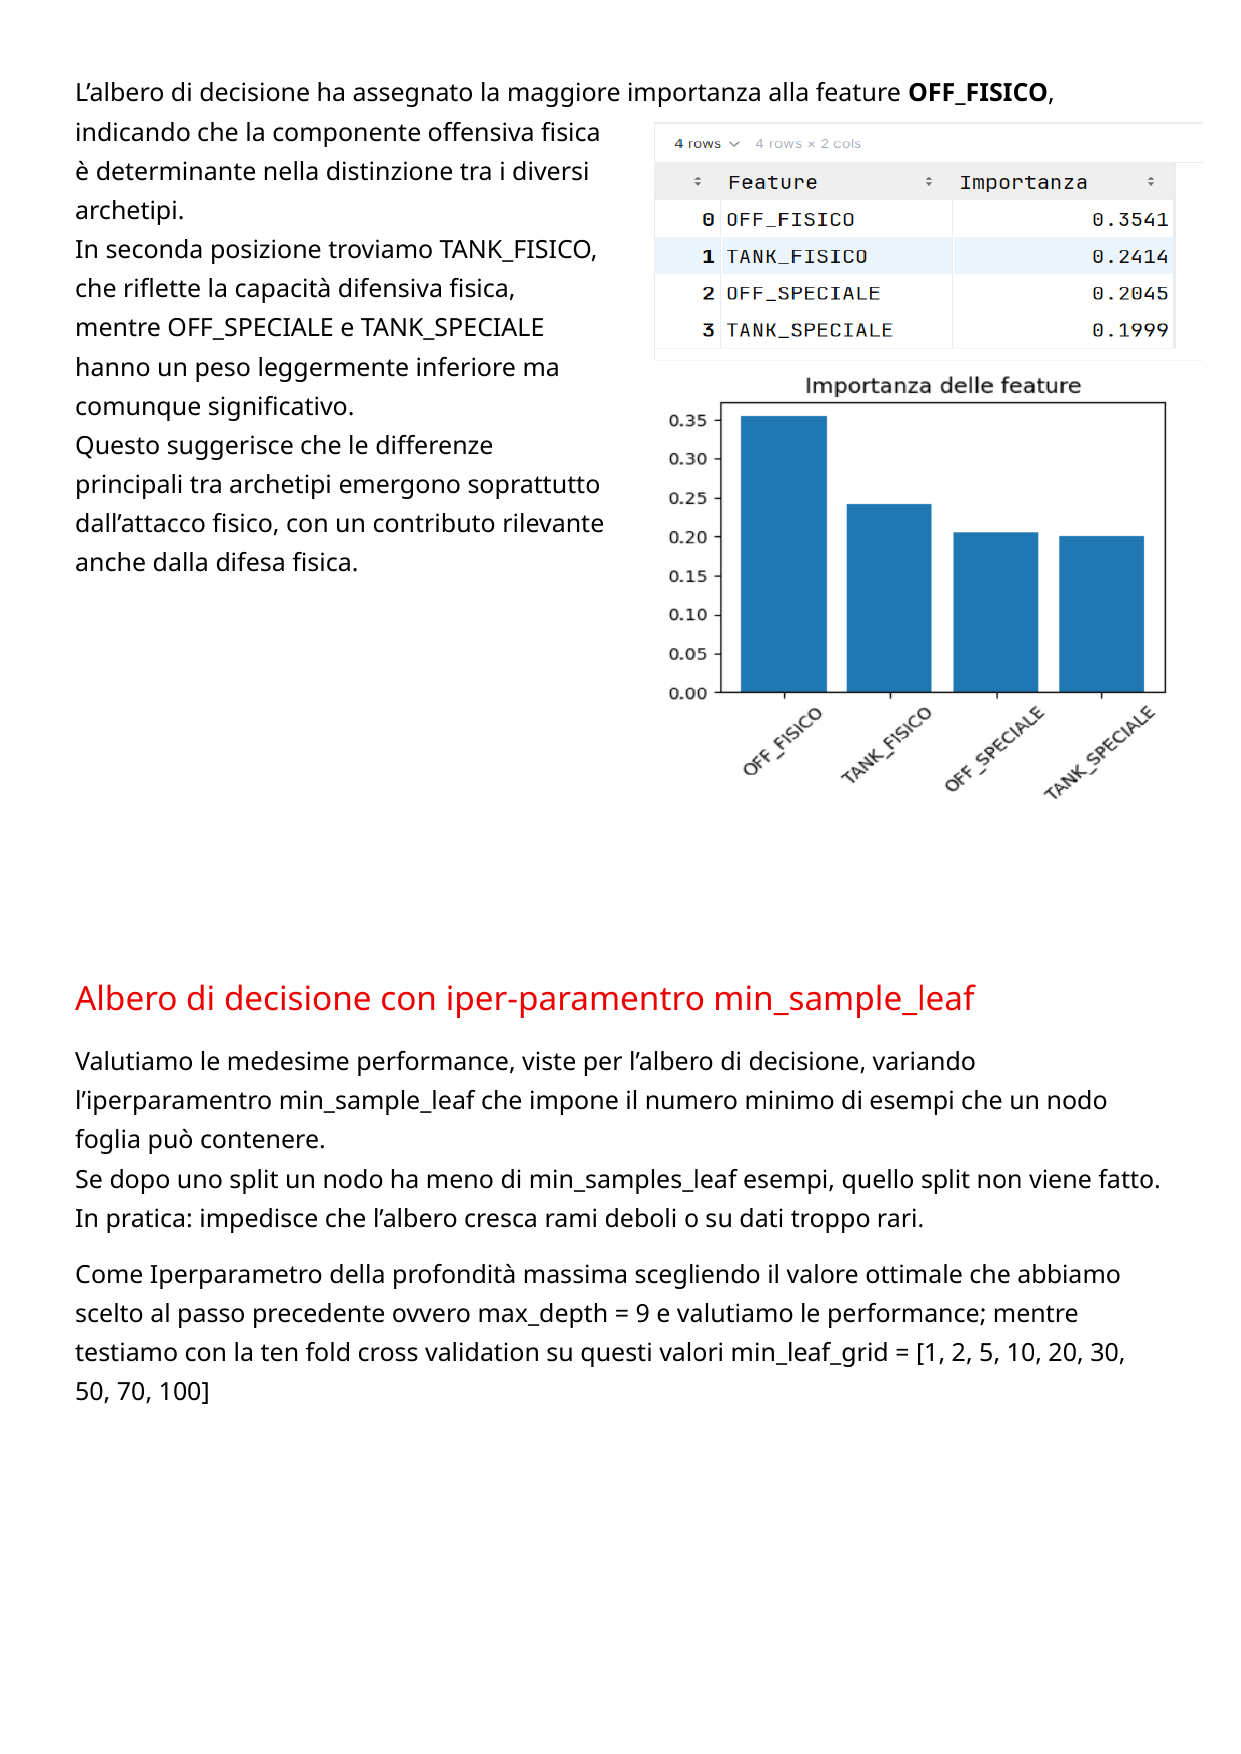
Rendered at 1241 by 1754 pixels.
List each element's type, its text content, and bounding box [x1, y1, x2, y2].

text Albero di decisione con iper-paramentro min_sample_leaf [75, 975, 1165, 1020]
text Valutiamo le medesime performance, viste per l’albero di decisione, variando l’iperparamentro min_sample_leaf che impone il numero minimo di esempi che un nodo foglia può contenere. Se dopo uno split un nodo ha meno di min_samples_leaf esempi, quello split non viene fatto. In pratica: impedisce che l’albero cresca rami deboli o su dati troppo rari. [75, 1044, 1165, 1234]
text Come Iperparametro della profondità massima scegliendo il valore ottimale che abbiamo scelto al passo precedente ovvero max_depth = 9 e valutiamo le performance; mentre testiamo con la ten fold cross validation su questi valori min_leaf_grid = [1, 2, 5, 10, 20, 30, 50, 70, 100] [75, 1256, 1165, 1408]
picture [625, 117, 1203, 823]
text L’albero di decisione ha assegnato la maggiore importanza alla feature OFF_FISICO, indicando che la componente offensiva fisica è determinante nella distinzione tra i diversi archetipi. In seconda posizione troviamo TANK_FISICO, che riflette la capacità difensiva fisica, mentre OFF_SPECIALE e TANK_SPECIALE hanno un peso leggermente inferiore ma comunque significativo. Questo suggerisce che le differenze principali tra archetipi emergono soprattutto dall’attacco fisico, con un contributo rilevante anche dalla difesa fisica. [75, 75, 1165, 579]
